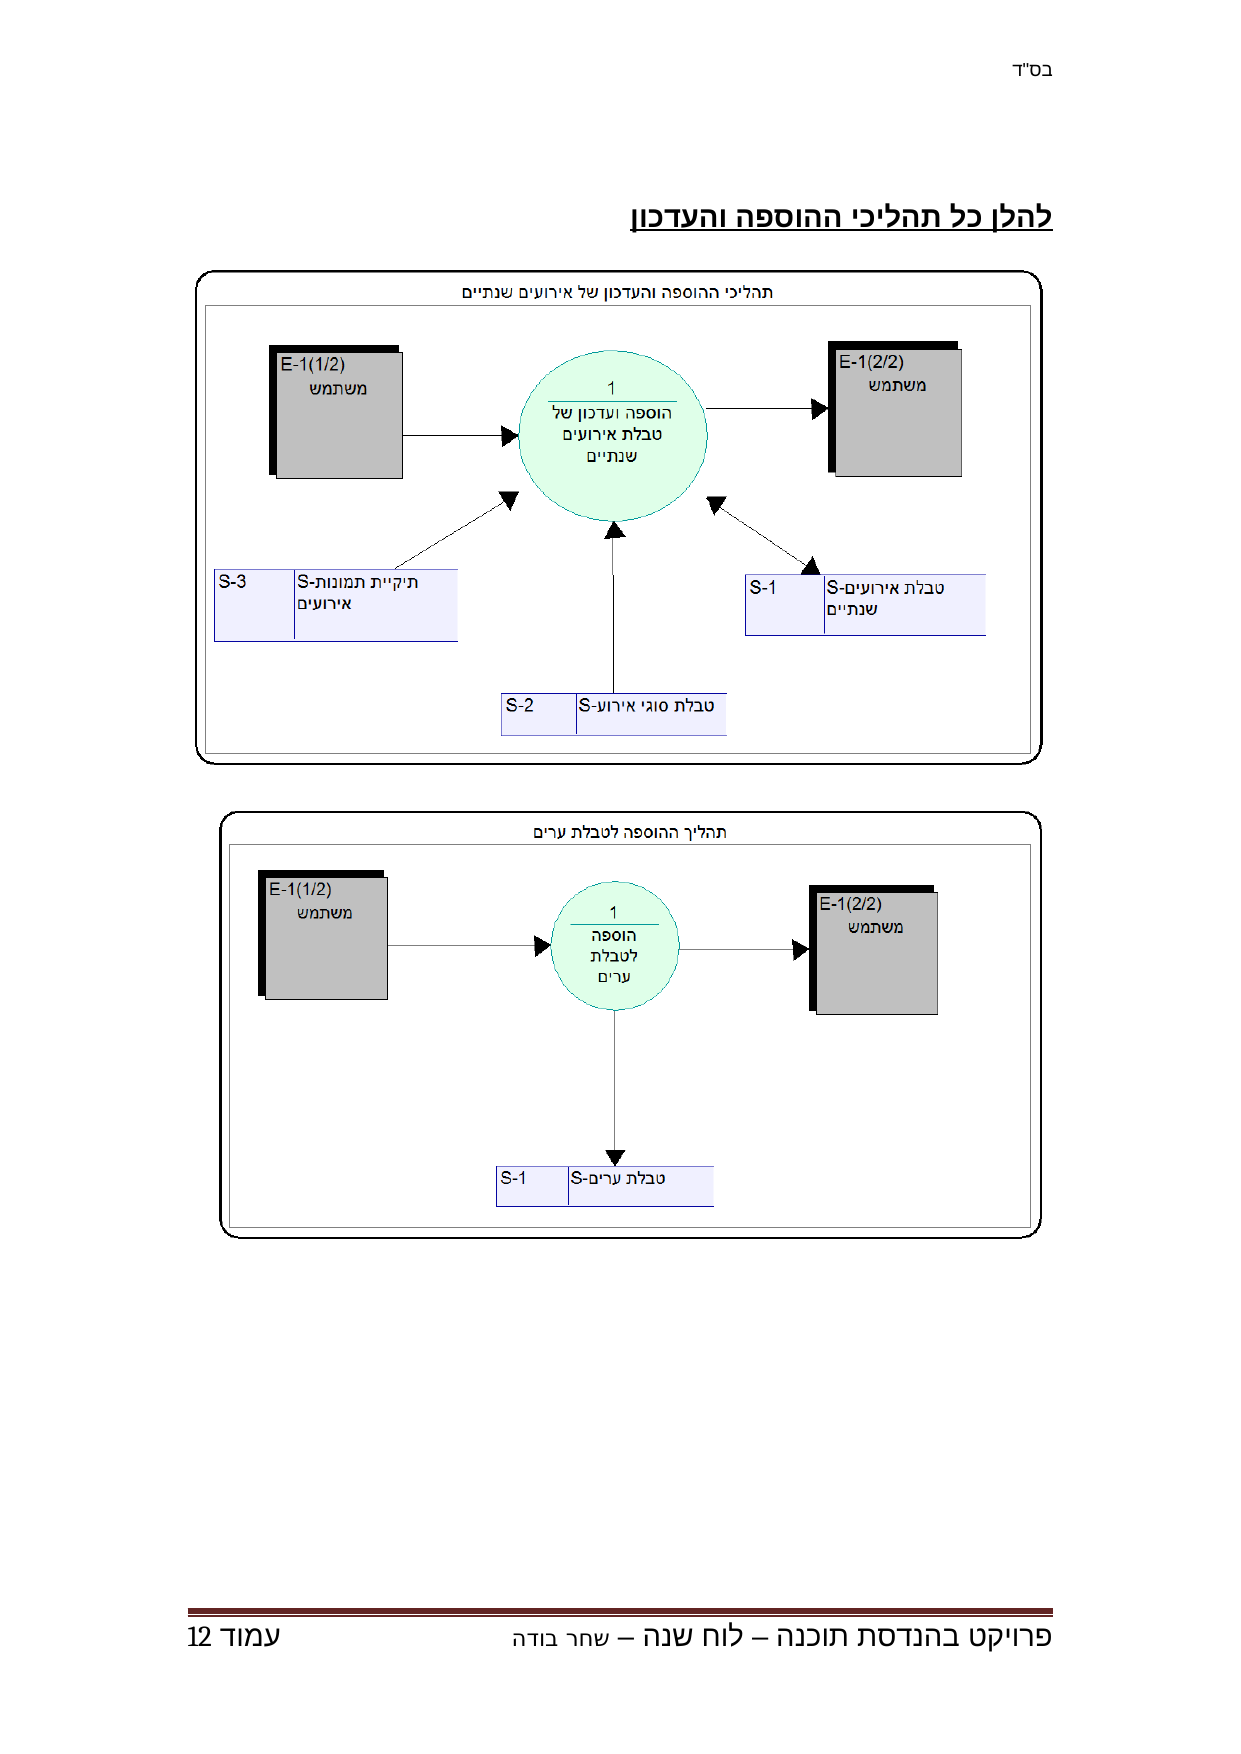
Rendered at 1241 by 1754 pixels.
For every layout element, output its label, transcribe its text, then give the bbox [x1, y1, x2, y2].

text להלן כל תהליכי ההוספה והעדכון [187, 200, 1053, 233]
picture [187, 258, 1053, 765]
picture [187, 788, 1053, 1257]
